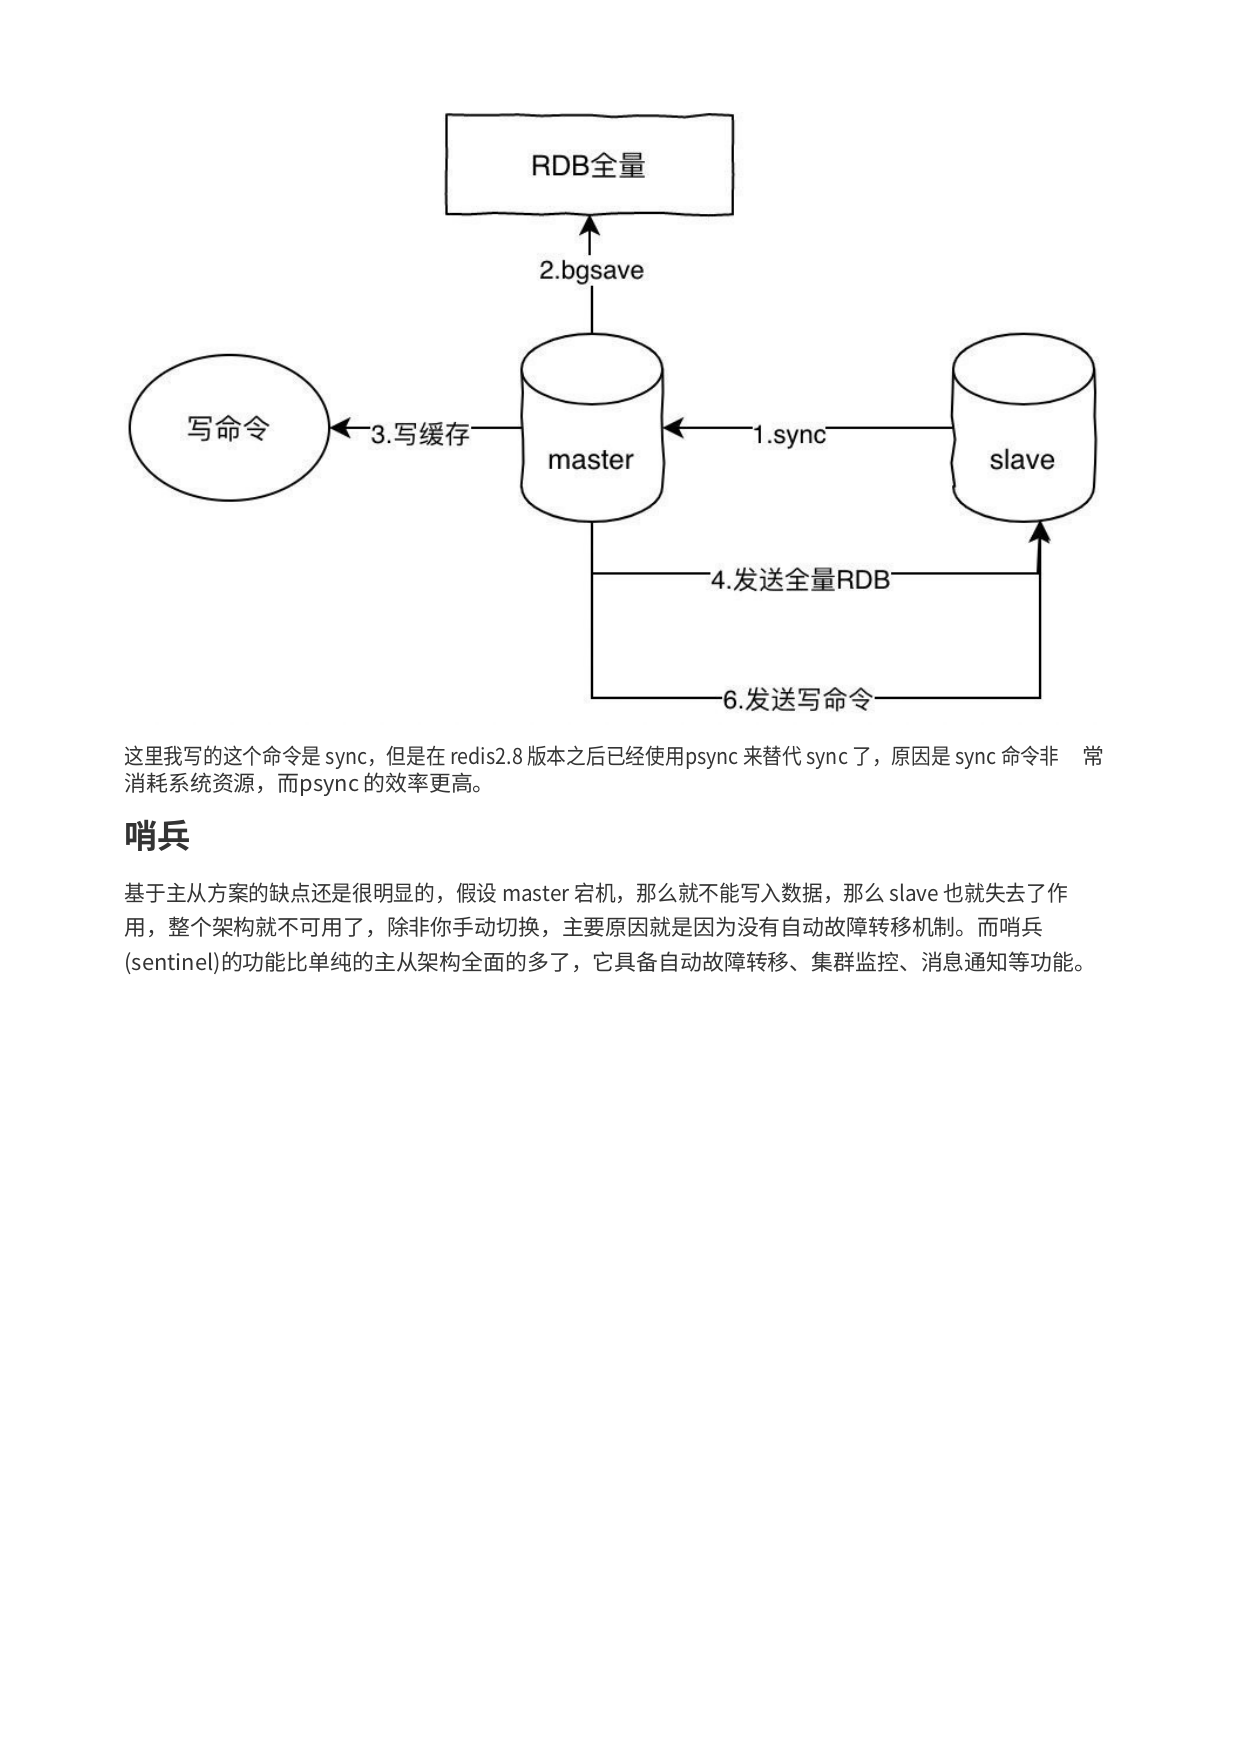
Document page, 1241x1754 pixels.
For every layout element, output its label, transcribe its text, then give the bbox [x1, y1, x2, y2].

text ⽤，整个架构就不可⽤了，除⾮你⼿动切换，主要原因就是因为没有⾃动故障转移机制。⽽哨兵 [124, 908, 1128, 942]
picture [124, 112, 1100, 725]
subtitle 哨兵 [124, 810, 1128, 858]
text 基于主从⽅案的缺点还是很明显的，假设master宕机，那么就不能写⼊数据，那么slave也就失去了作 [124, 872, 1128, 908]
text 这⾥我写的这个命令是sync，但是在redis2.8版本之后已经使⽤psync来替代sync了，原因是sync命令⾮ 常消耗系统资源，⽽psync的效率更⾼。 [124, 743, 1114, 797]
text (sentinel)的功能⽐单纯的主从架构全⾯的多了，它具备⾃动故障转移、集群监控、消息通知等功能。 [124, 942, 1128, 978]
